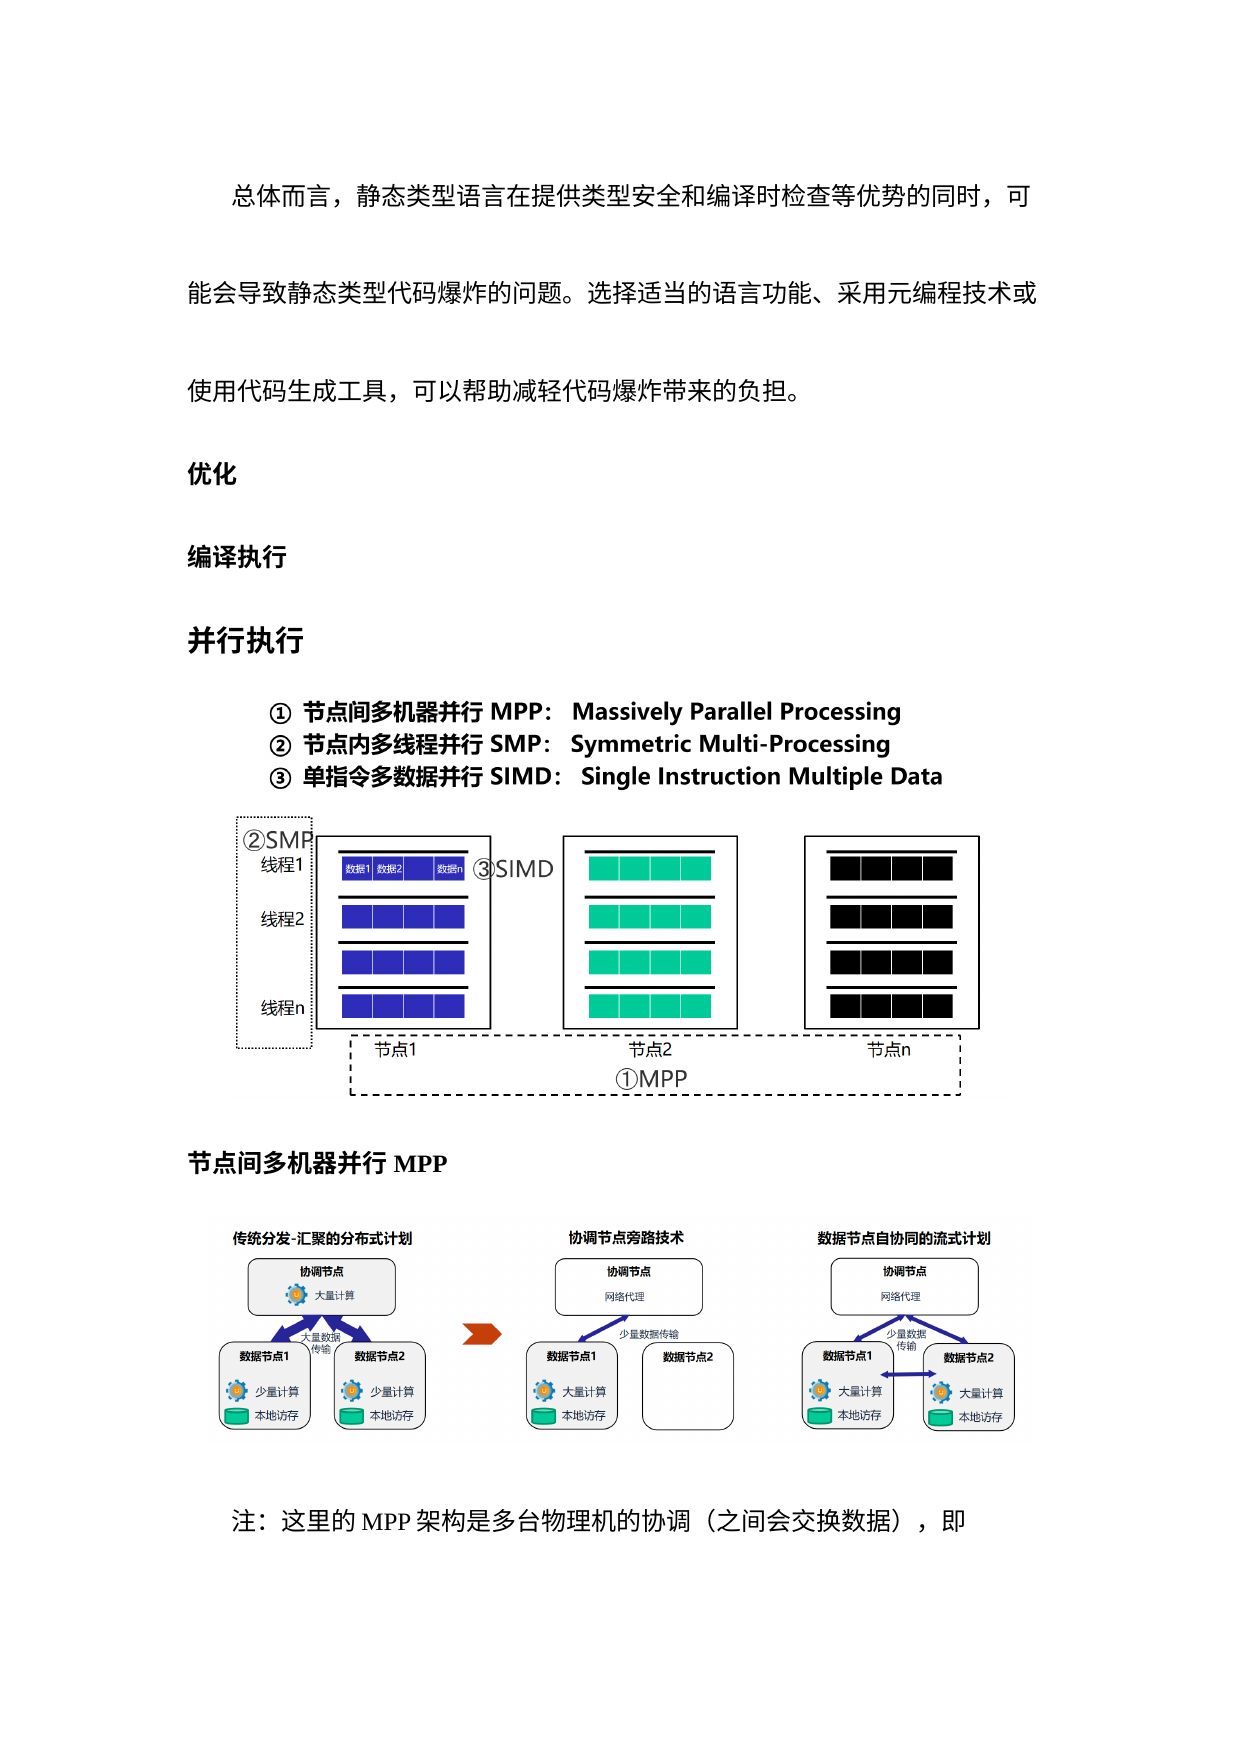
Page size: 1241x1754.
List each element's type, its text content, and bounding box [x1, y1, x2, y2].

text 总体而言，静态类型语言在提供类型安全和编译时检查等优势的同时，可能会导致静态类型代码爆炸的问题。选择适当的语言功能、采用元编程技术或使用代码生成工具，可以帮助减轻代码爆炸带来的负担。 [187, 162, 1053, 422]
subtitle 节点间多机器并行 MPP [187, 1129, 1053, 1194]
picture [206, 1212, 1034, 1443]
subtitle 并行执行 [187, 606, 1053, 671]
subtitle 编译执行 [187, 523, 1053, 588]
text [187, 1487, 1053, 1552]
picture [231, 692, 1009, 1099]
subtitle 优化 [187, 440, 1053, 505]
